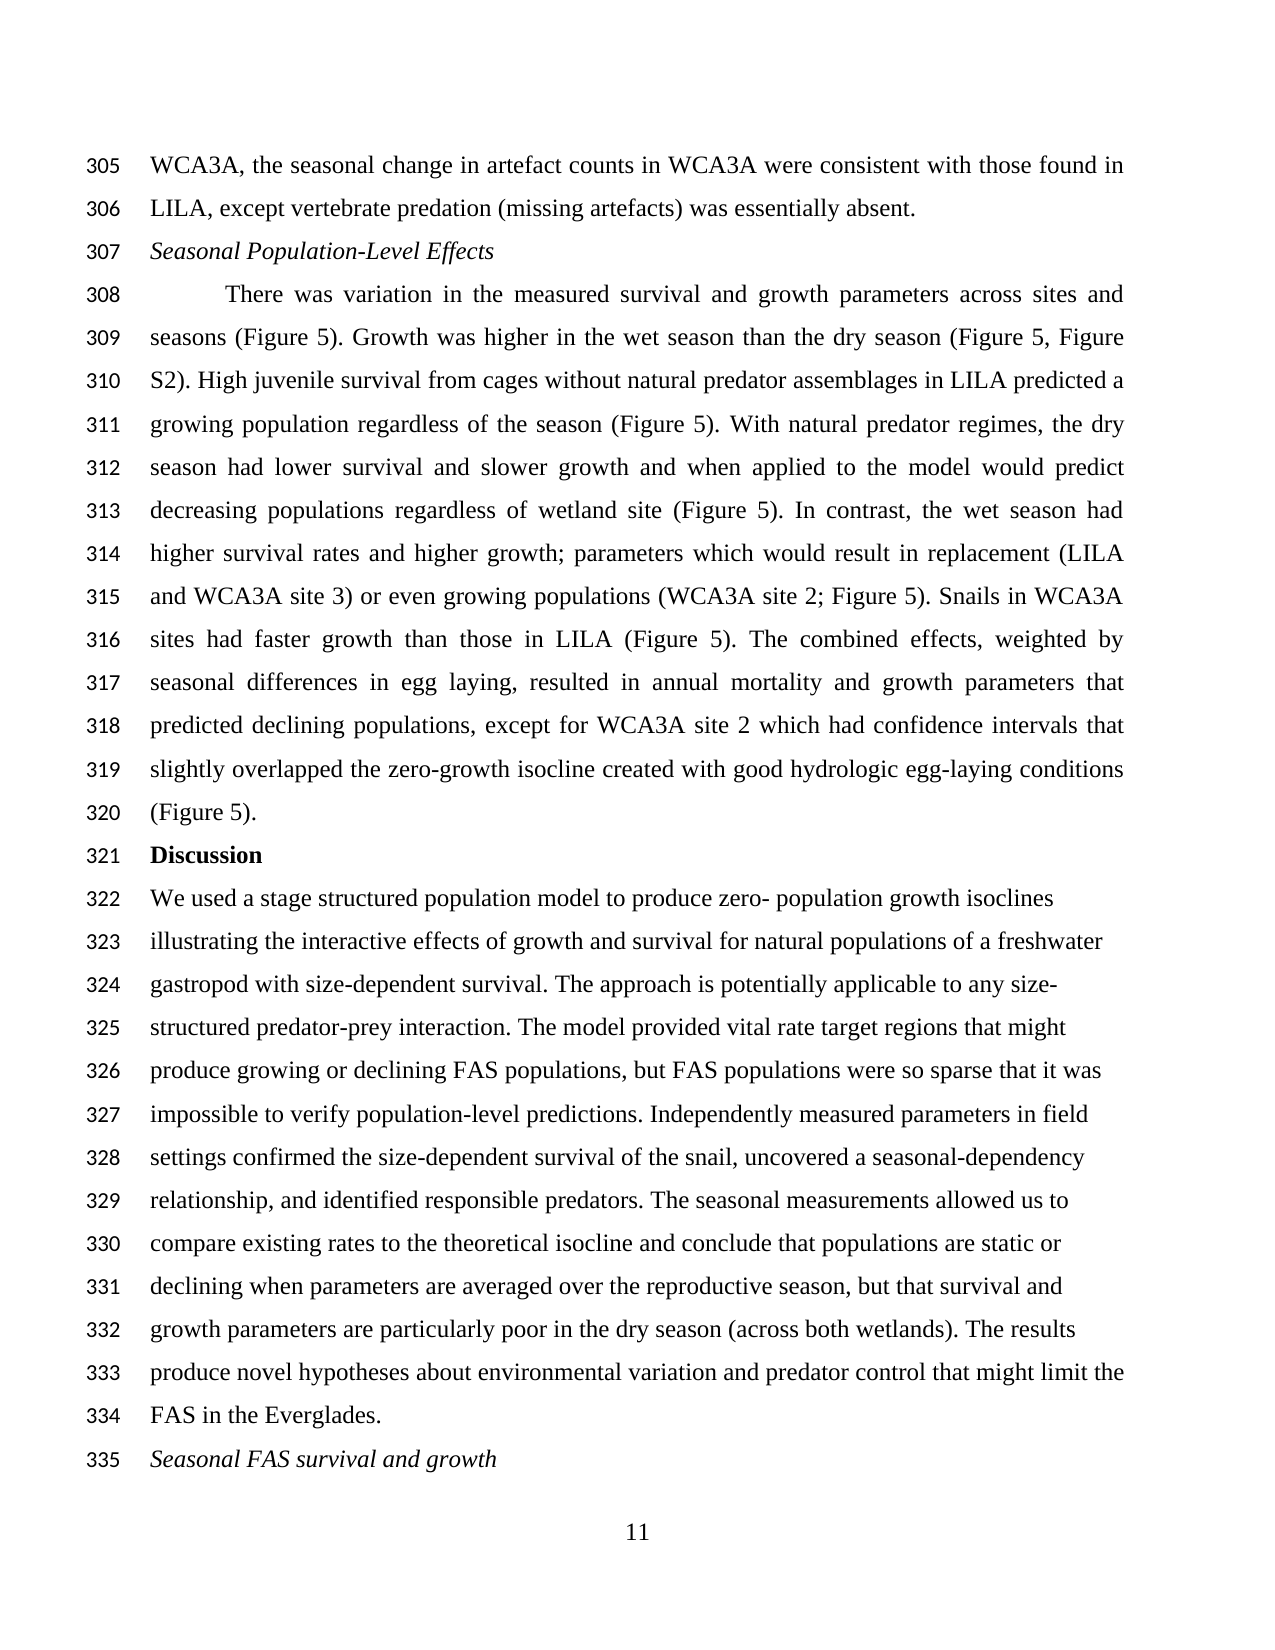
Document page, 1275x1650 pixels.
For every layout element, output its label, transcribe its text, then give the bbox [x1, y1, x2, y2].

text Seasonal FAS survival and growth [150, 1444, 1125, 1472]
subtitle Seasonal Population-Level Effects [150, 236, 1125, 265]
subtitle Discussion [150, 840, 1125, 869]
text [150, 150, 1125, 222]
text There was variation in the measured survival and growth parameters across sites and seasons (Figure 5). Growth was higher in the wet season than the dry season (Figure 5, Figure S2). High juvenile survival from cages without natural predator assemblages in LILA predicted a growing population regardless of the season (Figure 5). With natural predator regimes, the dry season had lower survival and slower growth and when applied to the model would predict decreasing populations regardless of wetland site (Figure 5). In contrast, the wet season had higher survival rates and higher growth; parameters which would result in replacement (LILA and WCA3A site 3) or even growing populations (WCA3A site 2; Figure 5). Snails in WCA3A sites had faster growth than those in LILA (Figure 5). The combined effects, weighted by seasonal differences in egg laying, resulted in annual mortality and growth parameters that predicted declining populations, except for WCA3A site 2 which had confidence intervals that slightly overlapped the zero-growth isocline created with good hydrologic egg-laying conditions (Figure 5). [150, 279, 1125, 826]
text We used a stage structured population model to produce zero- population growth isoclines illustrating the interactive effects of growth and survival for natural populations of a freshwater gastropod with size-dependent survival. The approach is potentially applicable to any size-structured predator-prey interaction. The model provided vital rate target regions that might produce growing or declining FAS populations, but FAS populations were so sparse that it was impossible to verify population-level predictions. Independently measured parameters in field settings confirmed the size-dependent survival of the snail, uncovered a seasonal-dependency relationship, and identified responsible predators. The seasonal measurements allowed us to compare existing rates to the theoretical isocline and conclude that populations are static or declining when parameters are averaged over the reproductive season, but that survival and growth parameters are particularly poor in the dry season (across both wetlands). The results produce novel hypotheses about environmental variation and predator control that might limit the FAS in the Everglades. [150, 883, 1125, 1429]
